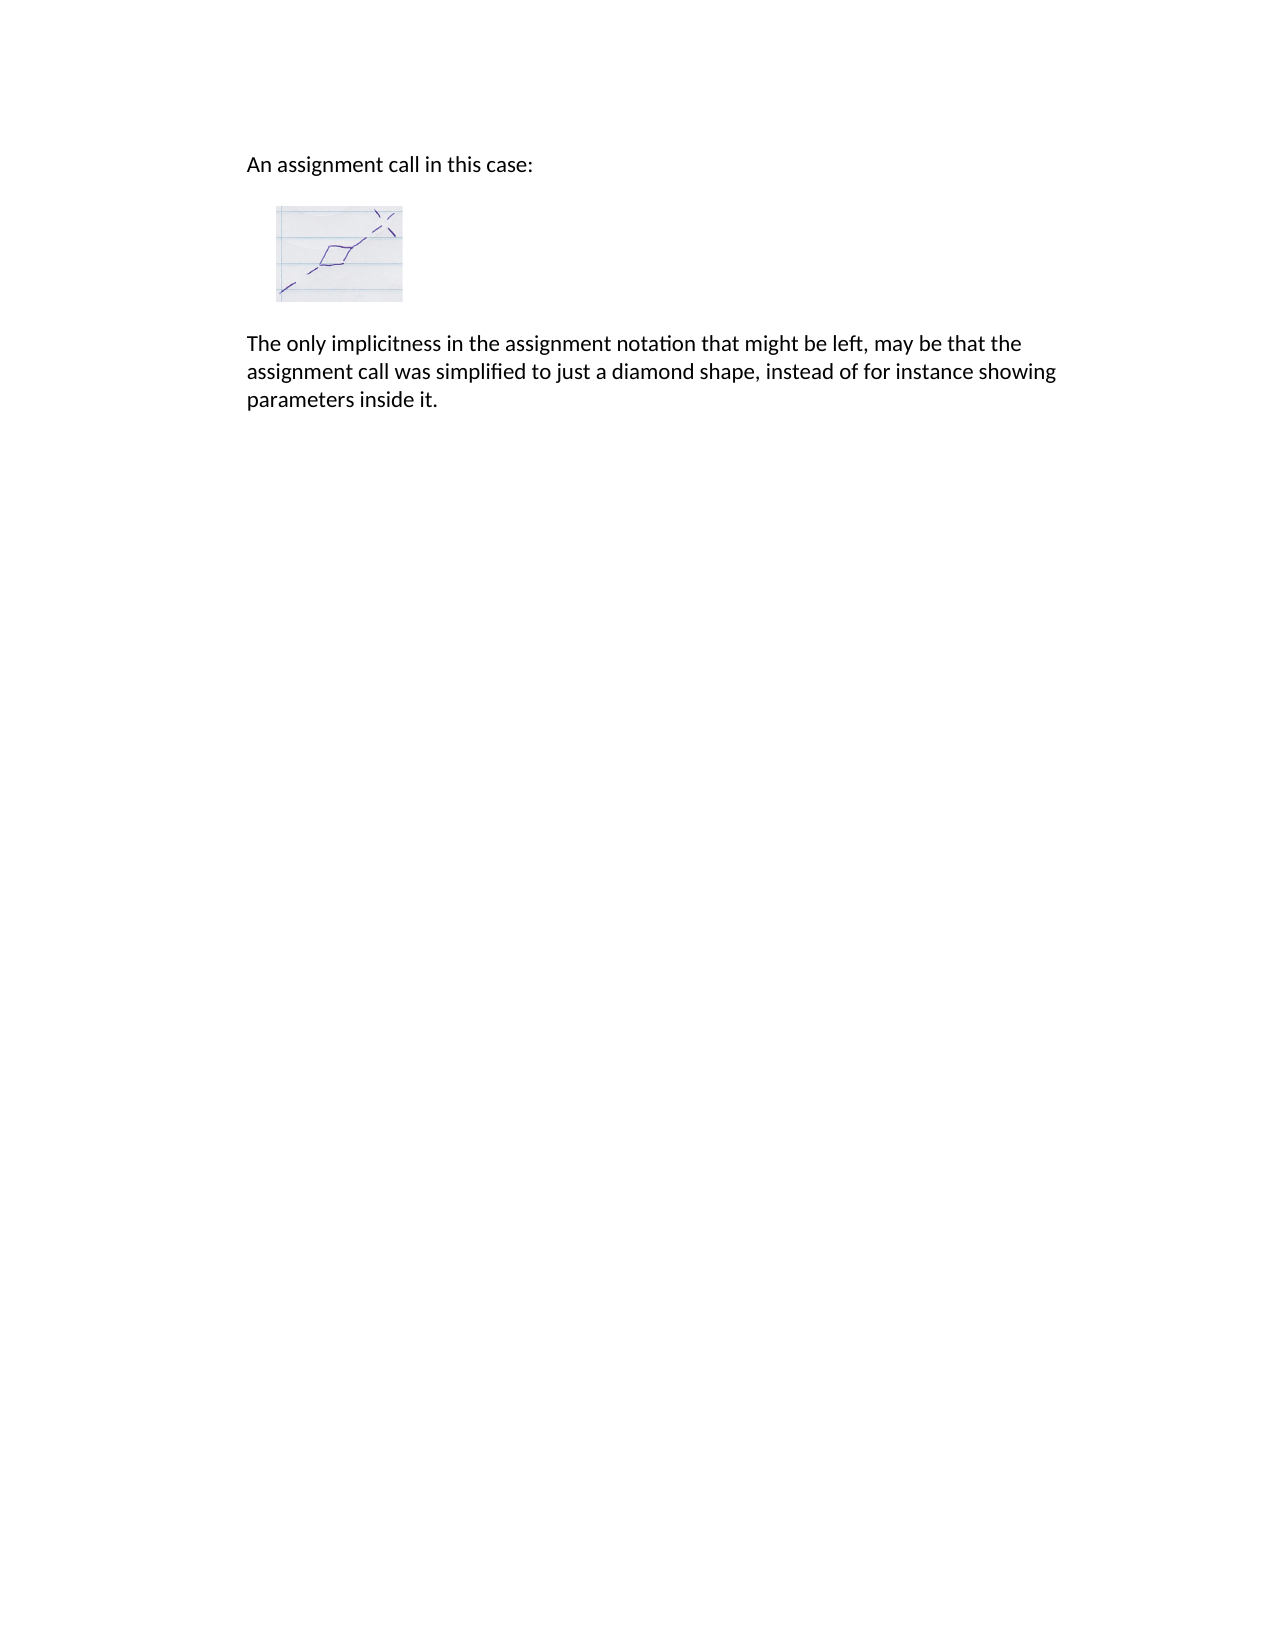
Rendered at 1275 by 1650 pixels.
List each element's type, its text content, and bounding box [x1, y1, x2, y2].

picture [276, 206, 403, 302]
text The only implicitness in the assignment notation that might be left, may be that the assignment call was simplified to just a diamond shape, instead of for instance showing parameters inside it. [247, 329, 1087, 413]
text An assignment call in this case: [247, 150, 1087, 178]
